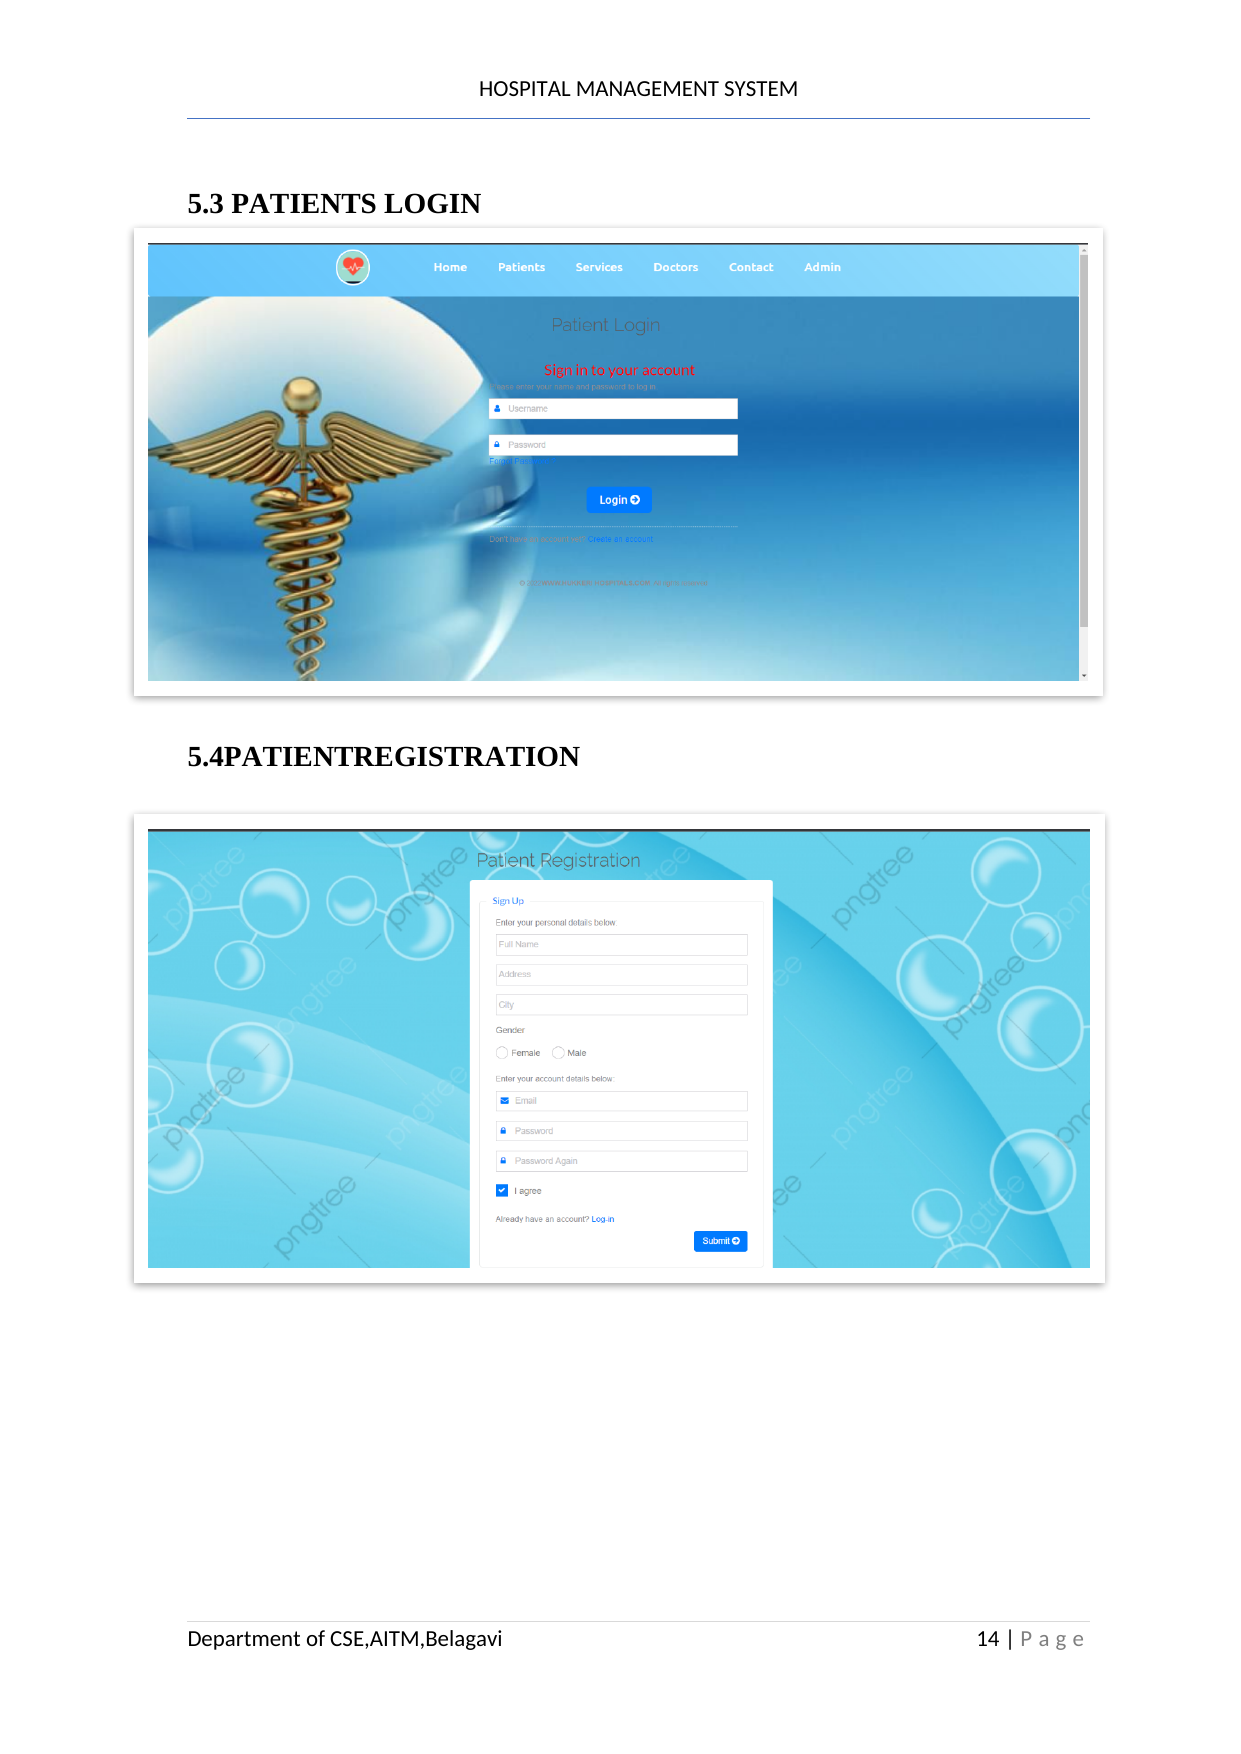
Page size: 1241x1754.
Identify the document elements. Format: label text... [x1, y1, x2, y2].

text 5.3 PATIENTS LOGIN [187, 186, 1090, 219]
picture [148, 829, 1090, 1268]
picture [148, 243, 1088, 681]
text 5.4PATIENTREGISTRATION [187, 739, 1090, 773]
